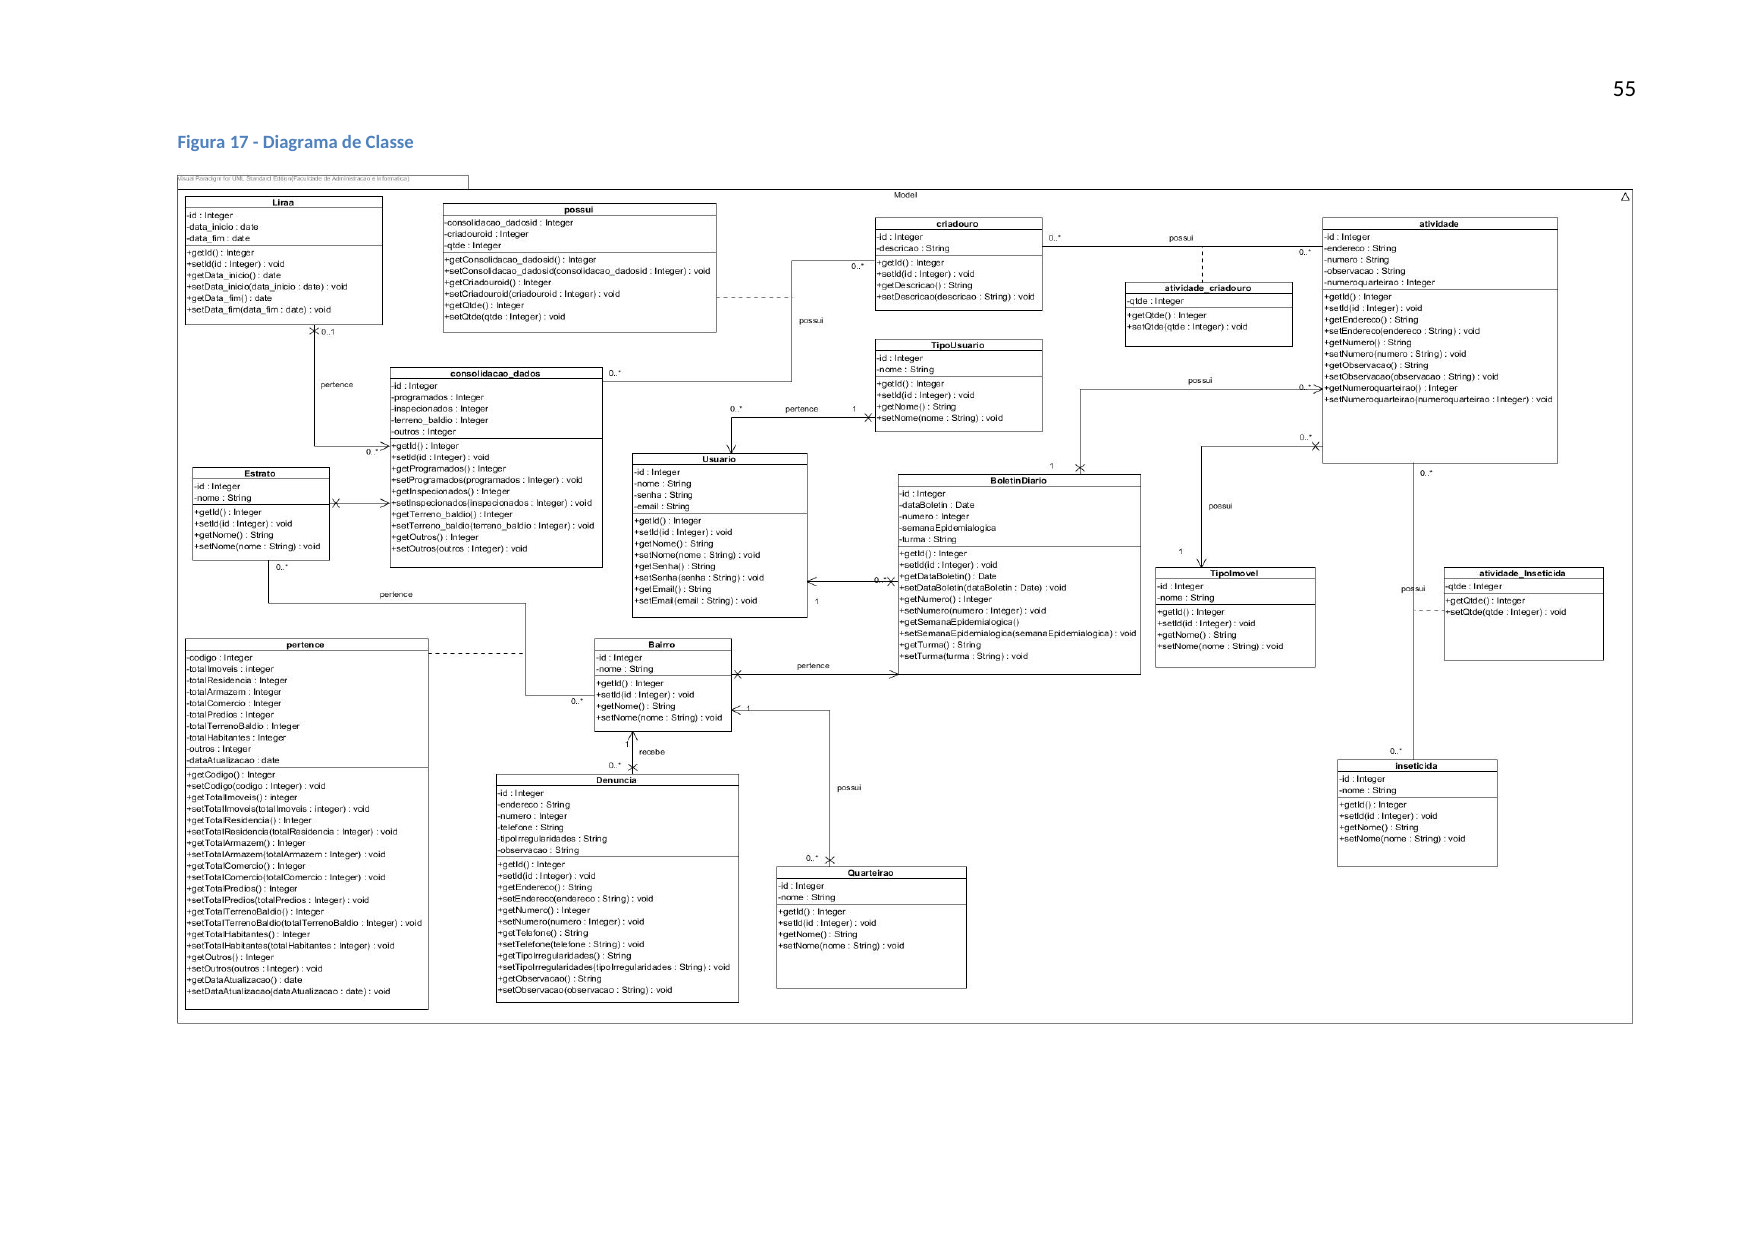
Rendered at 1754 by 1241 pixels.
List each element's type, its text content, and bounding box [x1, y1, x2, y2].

text Figura 17 - Diagrama de Classe [177, 130, 1636, 153]
picture [177, 173, 1635, 1026]
